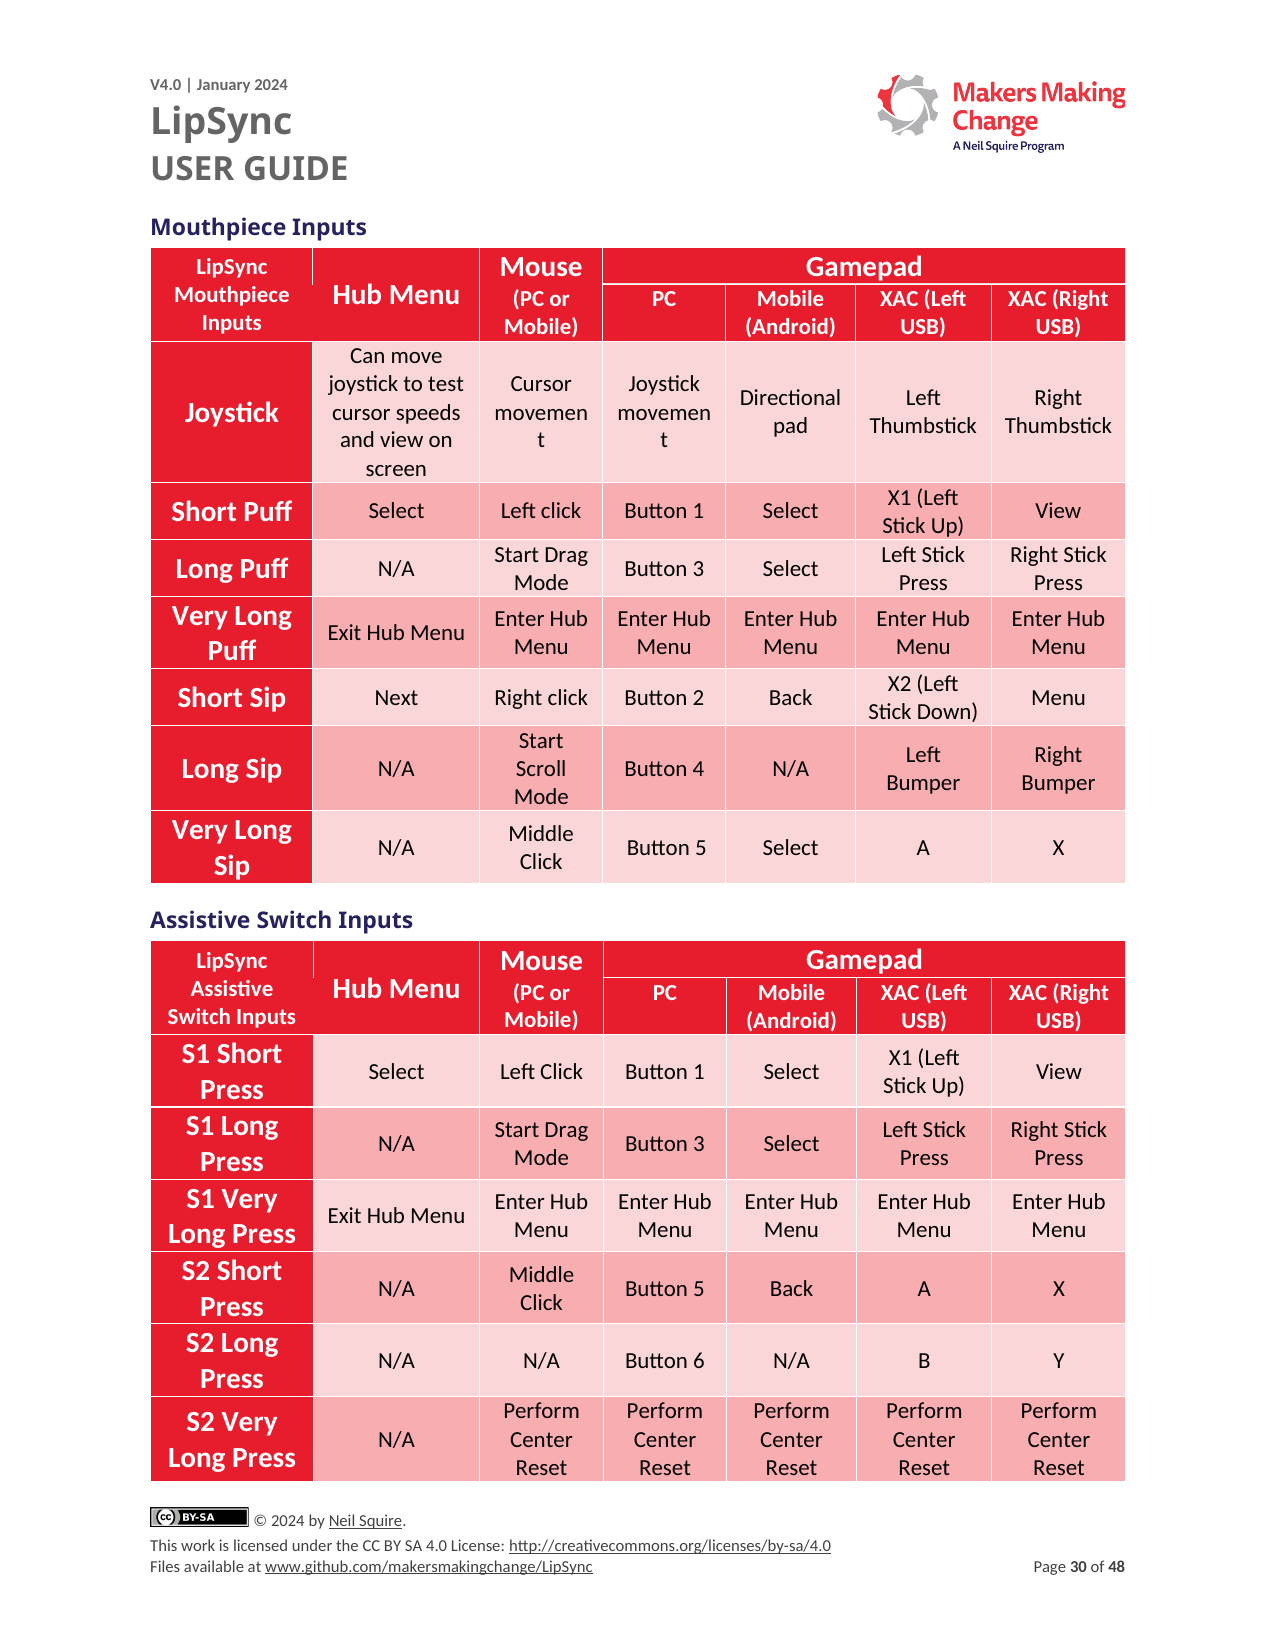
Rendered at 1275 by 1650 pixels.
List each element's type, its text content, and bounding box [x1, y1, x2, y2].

table_cell Button 5 [603, 811, 725, 883]
table_cell Enter Hub Menu [603, 597, 725, 668]
table_header Hub Menu [313, 941, 479, 1034]
table_cell Left Thumbstick [856, 342, 991, 482]
table_cell Middle Click [480, 1252, 603, 1323]
table_cell S1 Short Press [151, 1035, 313, 1106]
table_cell Very Long Sip [151, 811, 312, 883]
table_cell Long Puff [151, 540, 312, 596]
table_cell B [857, 1324, 991, 1396]
table_header LipSync Mouthpiece Inputs [151, 248, 313, 341]
table_cell N/A [727, 1324, 856, 1396]
table_cell Enter Hub Menu [726, 597, 855, 668]
table_header Gamepad [603, 248, 1125, 283]
table_cell S2 Long Press [151, 1324, 313, 1396]
table_cell Start Drag Mode [480, 1108, 603, 1179]
table_cell View [992, 1035, 1125, 1106]
table_cell N/A [314, 1324, 479, 1396]
table_cell Select [313, 483, 479, 539]
table_cell Short Sip [151, 669, 312, 725]
table_cell Perform Center Reset [857, 1397, 991, 1481]
table_cell Cursor movement [480, 342, 602, 482]
table_cell Start Drag Mode [480, 540, 602, 596]
table_cell Enter Hub Menu [856, 597, 991, 668]
table_cell S1 Very Long Press [151, 1180, 313, 1251]
table_cell PC [603, 285, 725, 341]
table_cell Can move joystick to test cursor speeds and view on screen [313, 342, 479, 482]
table_cell Select [726, 811, 855, 883]
table_header Mouse (PC or Mobile) [480, 941, 603, 1034]
picture [150, 1507, 249, 1527]
table_cell Mobile (Android) [727, 978, 856, 1034]
table_cell Perform Center Reset [480, 1397, 603, 1481]
table_cell Perform Center Reset [992, 1397, 1125, 1481]
table_cell Button 2 [603, 669, 725, 725]
picture [877, 75, 1125, 153]
table_cell Enter Hub Menu [857, 1180, 991, 1251]
table_cell Left Bumper [856, 726, 991, 810]
table_cell X2 (Left Stick Down) [856, 669, 991, 725]
table_cell Menu [992, 669, 1125, 725]
table_cell N/A [314, 1397, 479, 1481]
table_cell Button 6 [604, 1324, 726, 1396]
table_header Mouse (PC or Mobile) [480, 248, 602, 341]
table_cell A [857, 1252, 991, 1323]
table_cell Enter Hub Menu [604, 1180, 726, 1251]
table_cell Joystick [151, 342, 312, 482]
table_cell Enter Hub Menu [992, 597, 1125, 668]
table_cell Joystick movement [603, 342, 725, 482]
table_cell Right Stick Press [992, 540, 1125, 596]
table_cell Right Thumbstick [992, 342, 1125, 482]
table_cell S2 Short Press [151, 1252, 313, 1323]
table_cell Y [992, 1324, 1125, 1396]
table_cell Next [313, 669, 479, 725]
table_cell Enter Hub Menu [480, 1180, 603, 1251]
table_cell View [992, 483, 1125, 539]
table_cell Select [314, 1035, 479, 1106]
table_cell Perform Center Reset [727, 1397, 856, 1481]
table_cell Select [726, 540, 855, 596]
table_cell Left Stick Press [856, 540, 991, 596]
table_cell Button 3 [603, 540, 725, 596]
table_cell N/A [480, 1324, 603, 1396]
table_cell XAC (Right USB) [992, 285, 1125, 341]
table_cell Short Puff [151, 483, 312, 539]
table_cell N/A [314, 1108, 479, 1179]
table_cell Button 1 [604, 1035, 726, 1106]
table_cell Perform Center Reset [604, 1397, 726, 1481]
table_cell Right click [480, 669, 602, 725]
table_cell Left click [480, 483, 602, 539]
table_cell Right Stick Press [992, 1108, 1125, 1179]
table_cell N/A [314, 1252, 479, 1323]
table_cell Select [727, 1108, 856, 1179]
table_cell Back [727, 1252, 856, 1323]
table_cell Enter Hub Menu [727, 1180, 856, 1251]
table_cell Button 5 [604, 1252, 726, 1323]
table_cell X1 (Left Stick Up) [857, 1035, 991, 1106]
table_cell Exit Hub Menu [314, 1180, 479, 1251]
table_cell N/A [313, 540, 479, 596]
table_cell Select [726, 483, 855, 539]
table_cell Very Long Puff [151, 597, 312, 668]
table_cell Select [727, 1035, 856, 1106]
table_cell Left Click [480, 1035, 603, 1106]
table_header LipSync Assistive Switch Inputs [151, 941, 313, 1034]
table_cell Long Sip [151, 726, 312, 810]
table_cell Left Stick Press [857, 1108, 991, 1179]
table_cell N/A [726, 726, 855, 810]
table_cell S1 Long Press [151, 1108, 313, 1179]
table_cell Right Bumper [992, 726, 1125, 810]
table_cell X [992, 811, 1125, 883]
table_cell Button 1 [603, 483, 725, 539]
table_cell PC [604, 978, 726, 1034]
table_cell N/A [313, 811, 479, 883]
table_header Gamepad [604, 941, 1125, 977]
table_cell Start Scroll Mode [480, 726, 602, 810]
table_cell Enter Hub Menu [992, 1180, 1125, 1251]
table_cell Middle Click [480, 811, 602, 883]
table_header Hub Menu [313, 248, 479, 341]
table_cell XAC (Left USB) [857, 978, 991, 1034]
table_cell Back [726, 669, 855, 725]
table_cell Button 4 [603, 726, 725, 810]
table_cell XAC (Right USB) [992, 978, 1125, 1034]
subtitle Assistive Switch Inputs [150, 904, 1125, 936]
table_cell X1 (Left Stick Up) [856, 483, 991, 539]
table_cell Mobile (Android) [726, 285, 855, 341]
subtitle Mouthpiece Inputs [150, 211, 1125, 242]
table_cell Exit Hub Menu [313, 597, 479, 668]
table_cell X [992, 1252, 1125, 1323]
table_cell XAC (Left USB) [856, 285, 991, 341]
table_cell Enter Hub Menu [480, 597, 602, 668]
table_cell Button 3 [604, 1108, 726, 1179]
table_cell S2 Very Long Press [151, 1397, 313, 1481]
table_cell Directional pad [726, 342, 855, 482]
table_cell N/A [313, 726, 479, 810]
table_cell A [856, 811, 991, 883]
